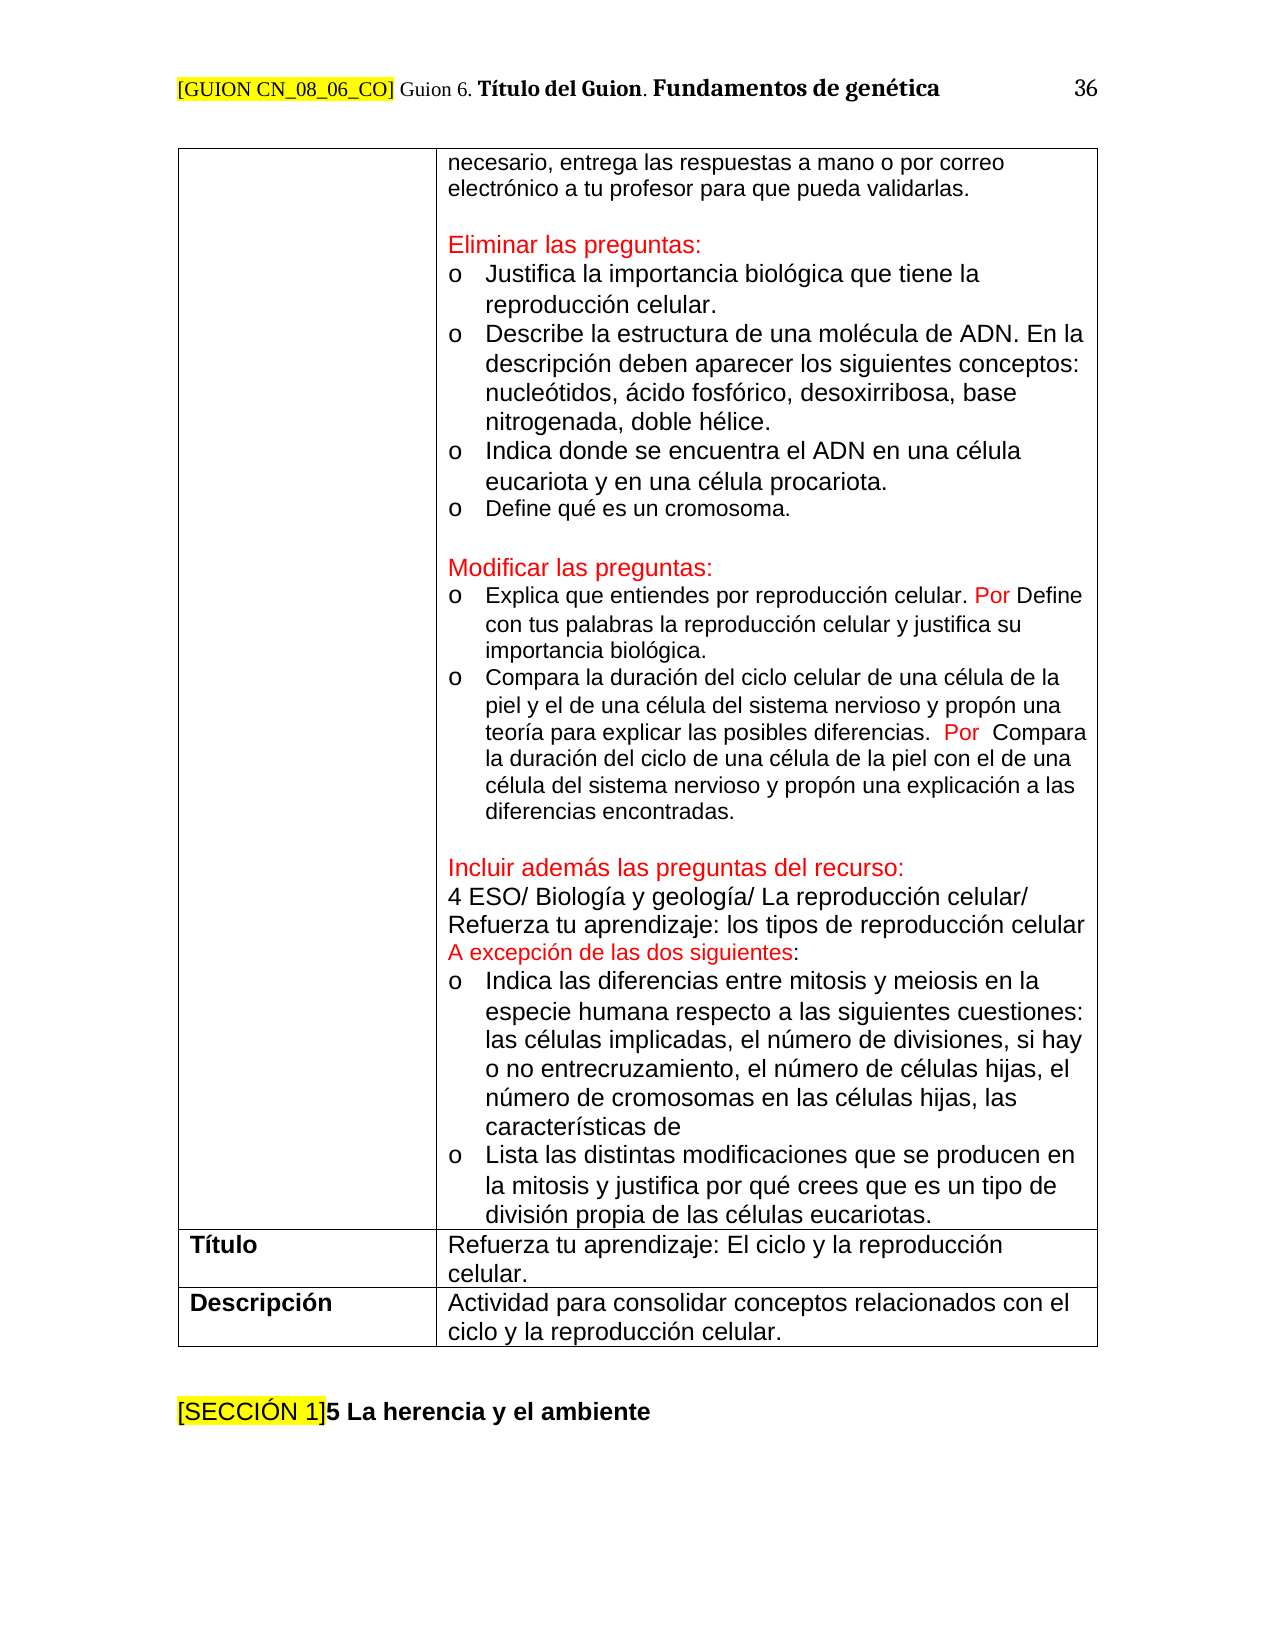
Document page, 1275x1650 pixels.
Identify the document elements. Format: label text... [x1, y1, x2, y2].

table_cell Título [179, 1230, 436, 1287]
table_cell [179, 149, 436, 1229]
table_cell Actividad para consolidar conceptos relacionados con el ciclo y la reproducción celular. [437, 1288, 1097, 1346]
text [SECCIÓN 1]5 La herencia y el ambiente [326, 1396, 1098, 1425]
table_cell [437, 149, 1097, 1229]
table_cell Refuerza tu aprendizaje: El ciclo y la reproducción celular. [437, 1230, 1097, 1287]
table_cell Descripción [179, 1288, 436, 1346]
